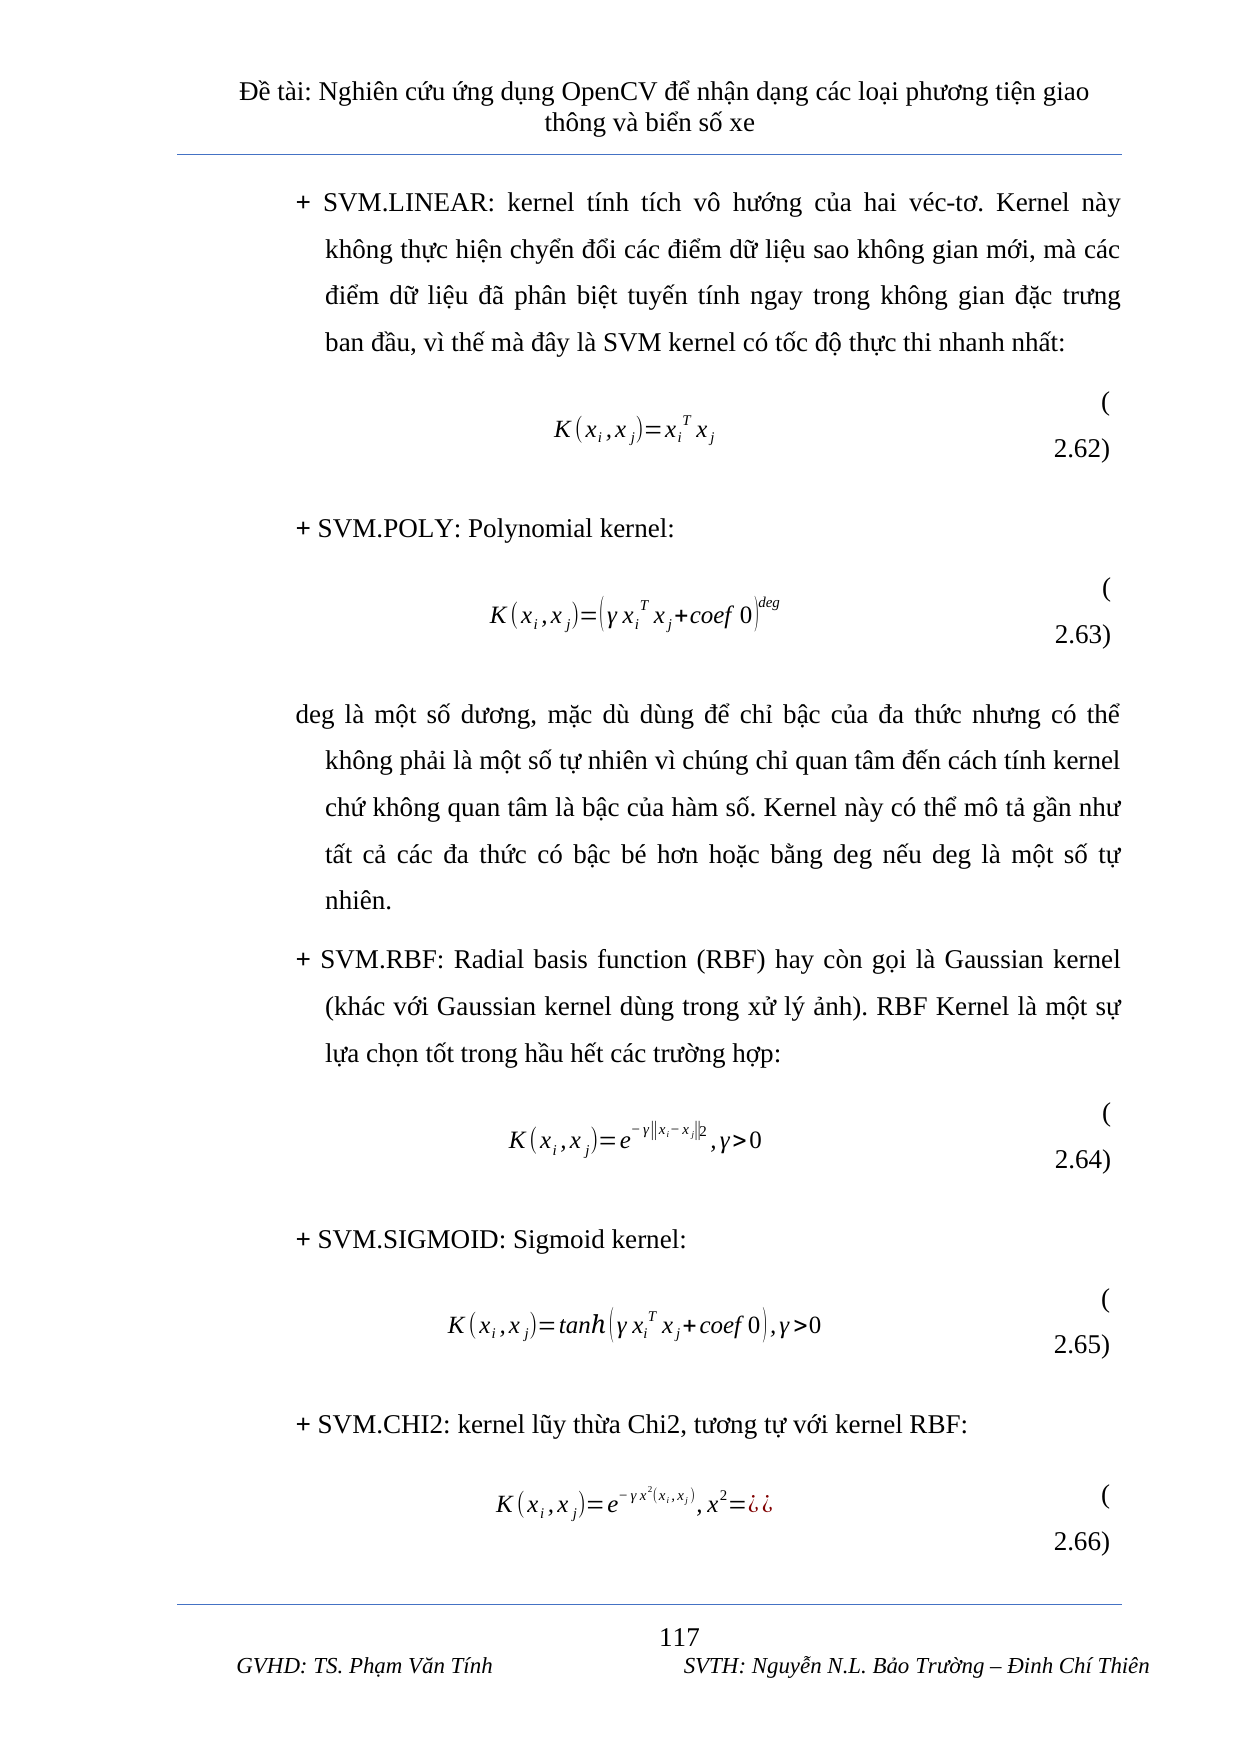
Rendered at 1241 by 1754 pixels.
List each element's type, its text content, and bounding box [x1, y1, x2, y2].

text + SVM.LINEAR: kernel tính tích vô hướng của hai véc-tơ. Kernel này không thực hiện chyển đổi các điểm dữ liệu sao không gian mới, mà các điểm dữ liệu đã phân biệt tuyến tính ngay trong không gian đặc trưng ban đầu, vì thế mà đây là SVM kernel có tốc độ thực thi nhanh nhất: [295, 186, 1122, 357]
table_header ( 2.66) [1032, 1468, 1121, 1566]
table_header ( 2.63) [1033, 571, 1122, 685]
text + SVM.SIGMOID: Sigmoid kernel: [295, 1223, 1122, 1254]
table_header ( 2.62) [1032, 385, 1121, 499]
table_header [177, 1282, 1032, 1396]
table_header [177, 571, 1033, 685]
table_header ( 2.65) [1032, 1282, 1121, 1396]
text + SVM.CHI2: kernel lũy thừa Chi2, tương tự với kernel RBF: [295, 1409, 1122, 1440]
table_header [177, 385, 1032, 499]
table_header [177, 1468, 1032, 1566]
table_header ( 2.64) [1033, 1096, 1122, 1210]
text + SVM.POLY: Polynomial kernel: [295, 512, 1122, 543]
table_header [177, 1096, 1033, 1210]
text deg là một số dương, mặc dù dùng để chỉ bậc của đa thức nhưng có thể không phải là một số tự nhiên vì chúng chỉ quan tâm đến cách tính kernel chứ không quan tâm là bậc của hàm số. Kernel này có thể mô tả gần như tất cả các đa thức có bậc bé hơn hoặc bằng deg nếu deg là một số tự nhiên. [295, 698, 1122, 916]
text + SVM.RBF: Radial basis function (RBF) hay còn gọi là Gaussian kernel (khác với Gaussian kernel dùng trong xử lý ảnh). RBF Kernel là một sự lựa chọn tốt trong hầu hết các trường hợp: [295, 944, 1122, 1068]
